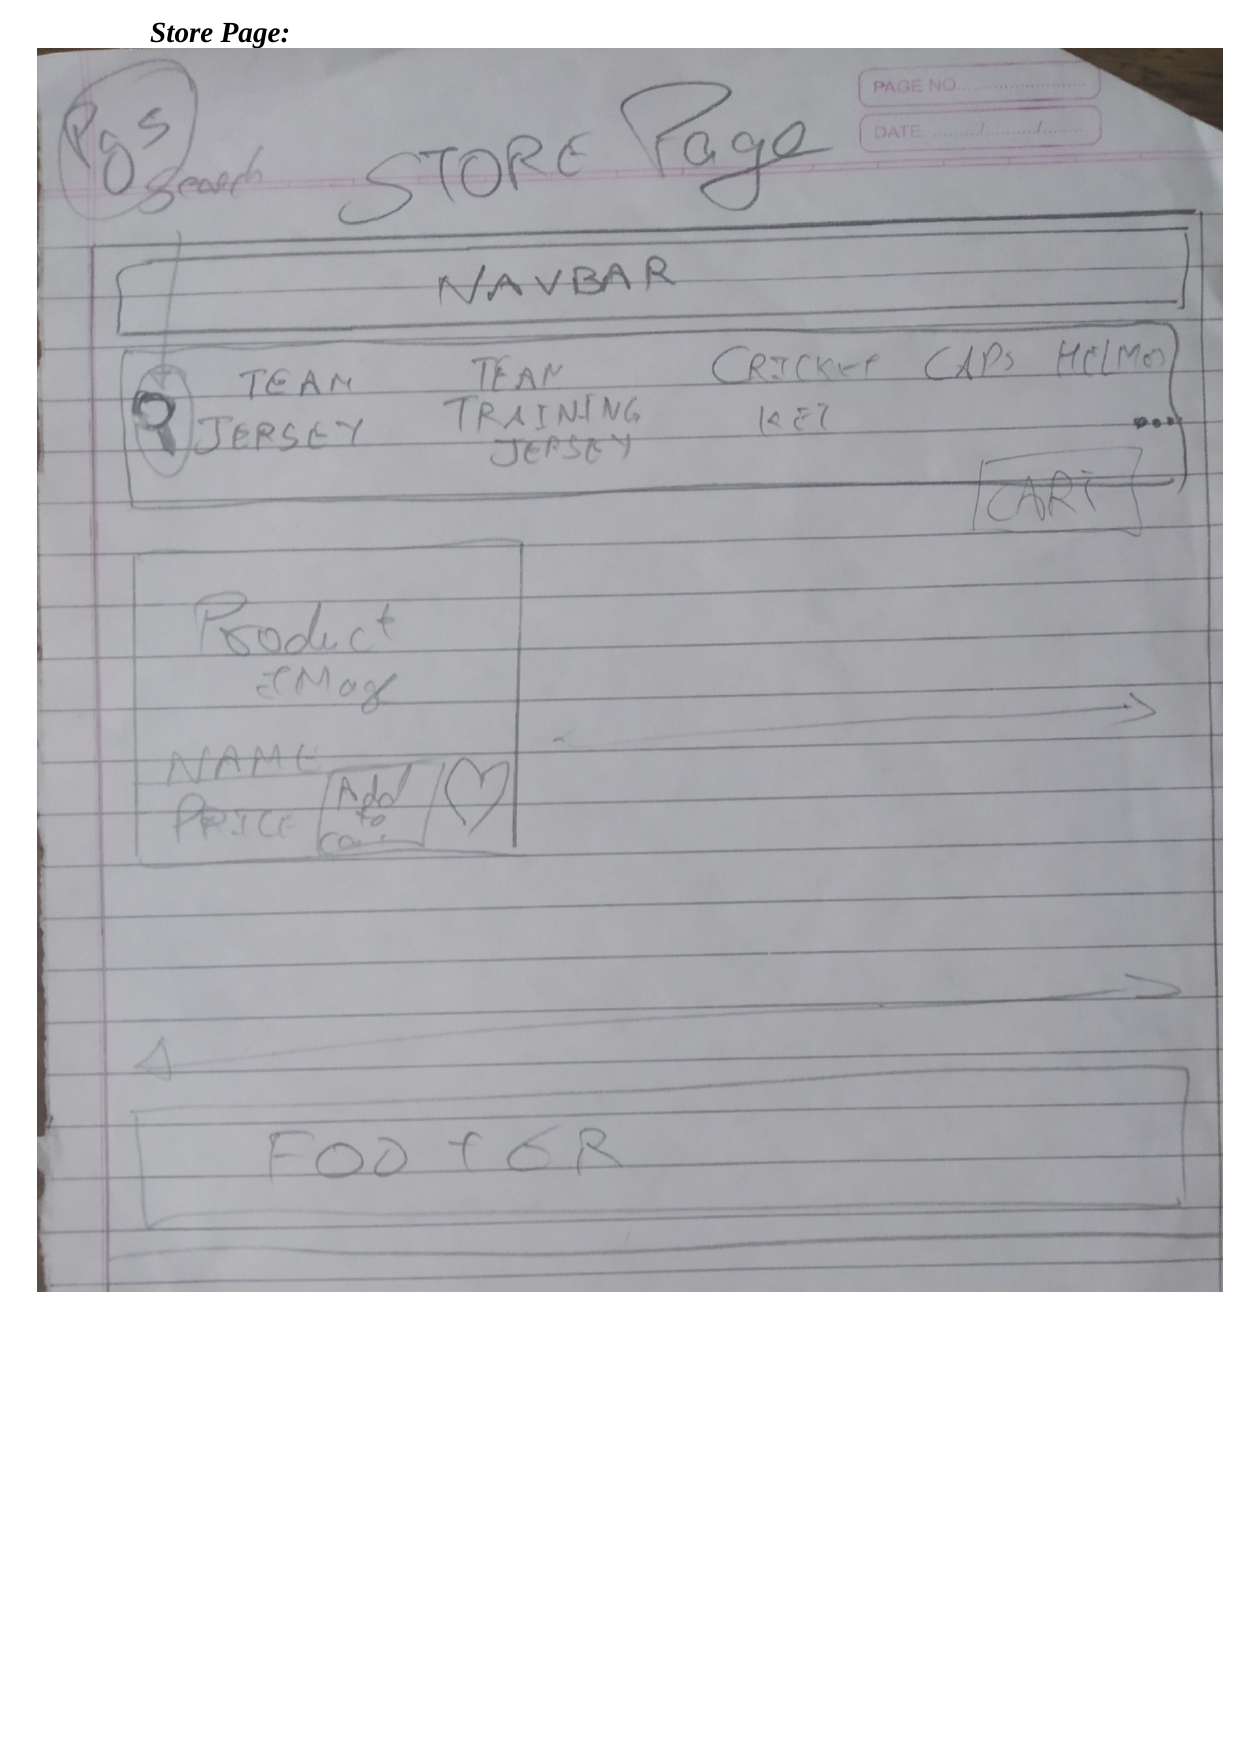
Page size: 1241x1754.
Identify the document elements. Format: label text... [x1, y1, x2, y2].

text Store Page: [150, 15, 1090, 48]
picture [37, 48, 1223, 1292]
